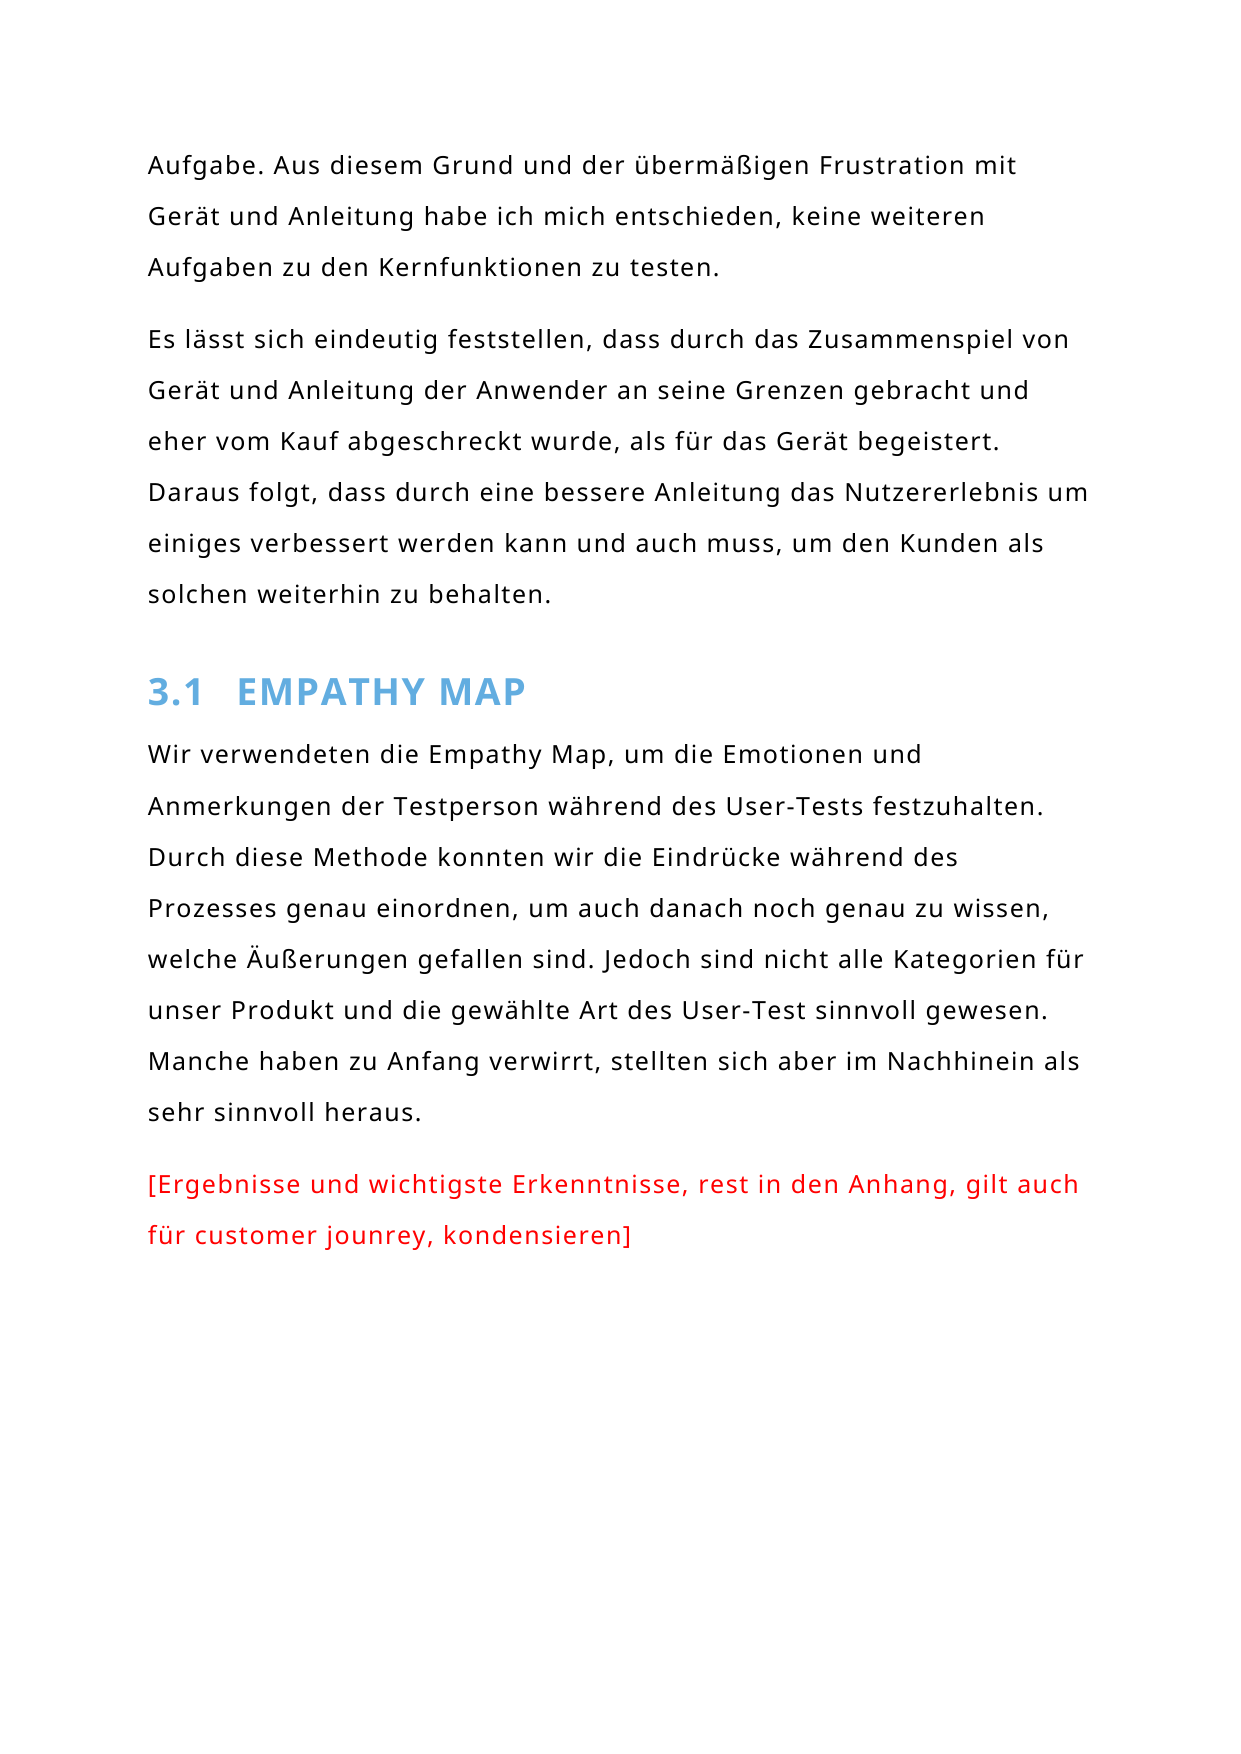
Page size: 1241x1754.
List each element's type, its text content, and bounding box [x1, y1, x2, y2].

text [148, 148, 1093, 284]
text Es lässt sich eindeutig feststellen, dass durch das Zusammenspiel von Gerät und Anleitung der Anwender an seine Grenzen gebracht und eher vom Kauf abgeschreckt wurde, als für das Gerät begeistert. Daraus folgt, dass durch eine bessere Anleitung das Nutzererlebnis um einiges verbessert werden kann und auch muss, um den Kunden als solchen weiterhin zu behalten. [148, 322, 1093, 611]
text [Ergebnisse und wichtigste Erkenntnisse, rest in den Anhang, gilt auch für customer jounrey, kondensieren] [148, 1166, 1093, 1251]
text Wir verwendeten die Empathy Map, um die Emotionen und Anmerkungen der Testperson während des User-Tests festzuhalten. Durch diese Methode konnten wir die Eindrücke während des Prozesses genau einordnen, um auch danach noch genau zu wissen, welche Äußerungen gefallen sind. Jedoch sind nicht alle Kategorien für unser Produkt und die gewählte Art des User-Test sinnvoll gewesen. Manche haben zu Anfang verwirrt, stellten sich aber im Nachhinein als sehr sinnvoll heraus. [148, 737, 1093, 1128]
text Empathy map [148, 665, 1093, 716]
